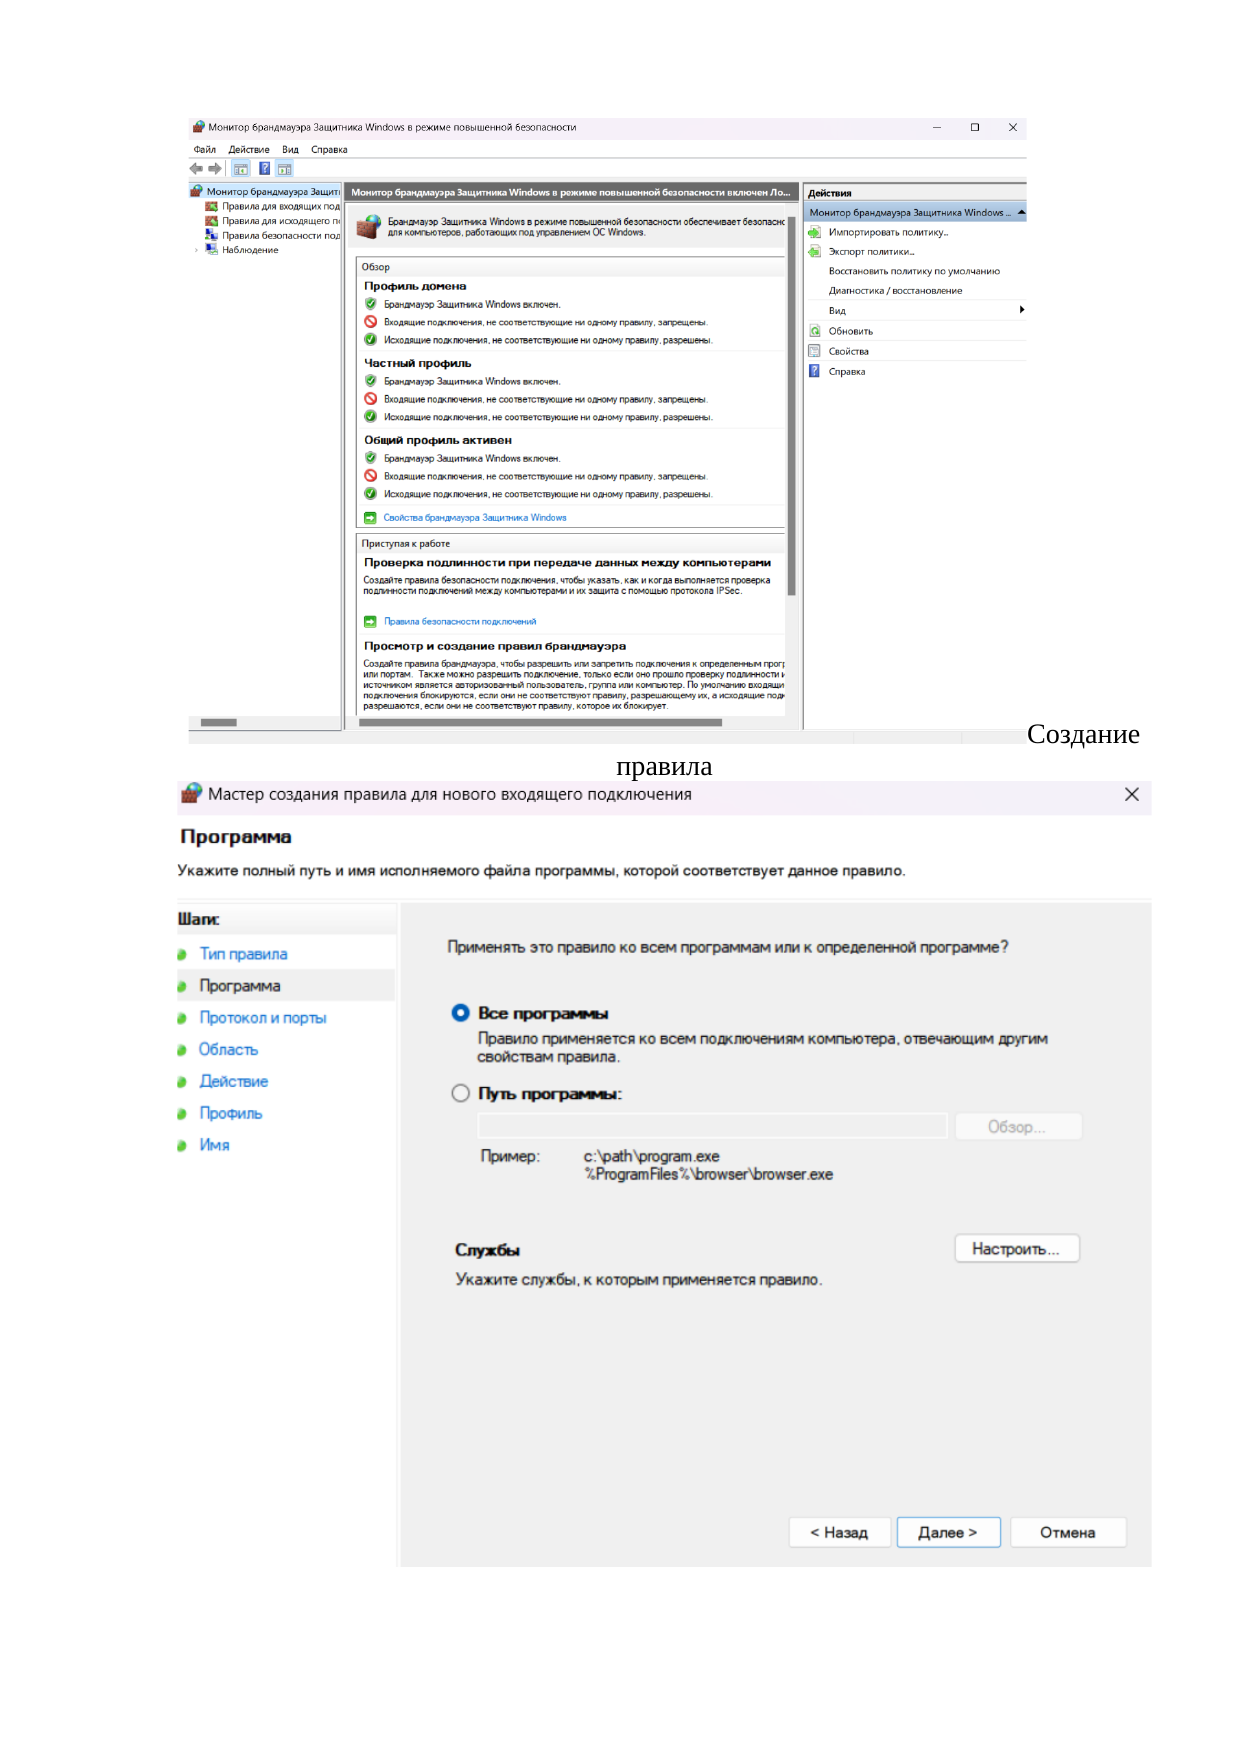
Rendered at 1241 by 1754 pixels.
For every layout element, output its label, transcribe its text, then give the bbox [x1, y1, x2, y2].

picture [177, 781, 1152, 1567]
picture [188, 118, 1027, 744]
